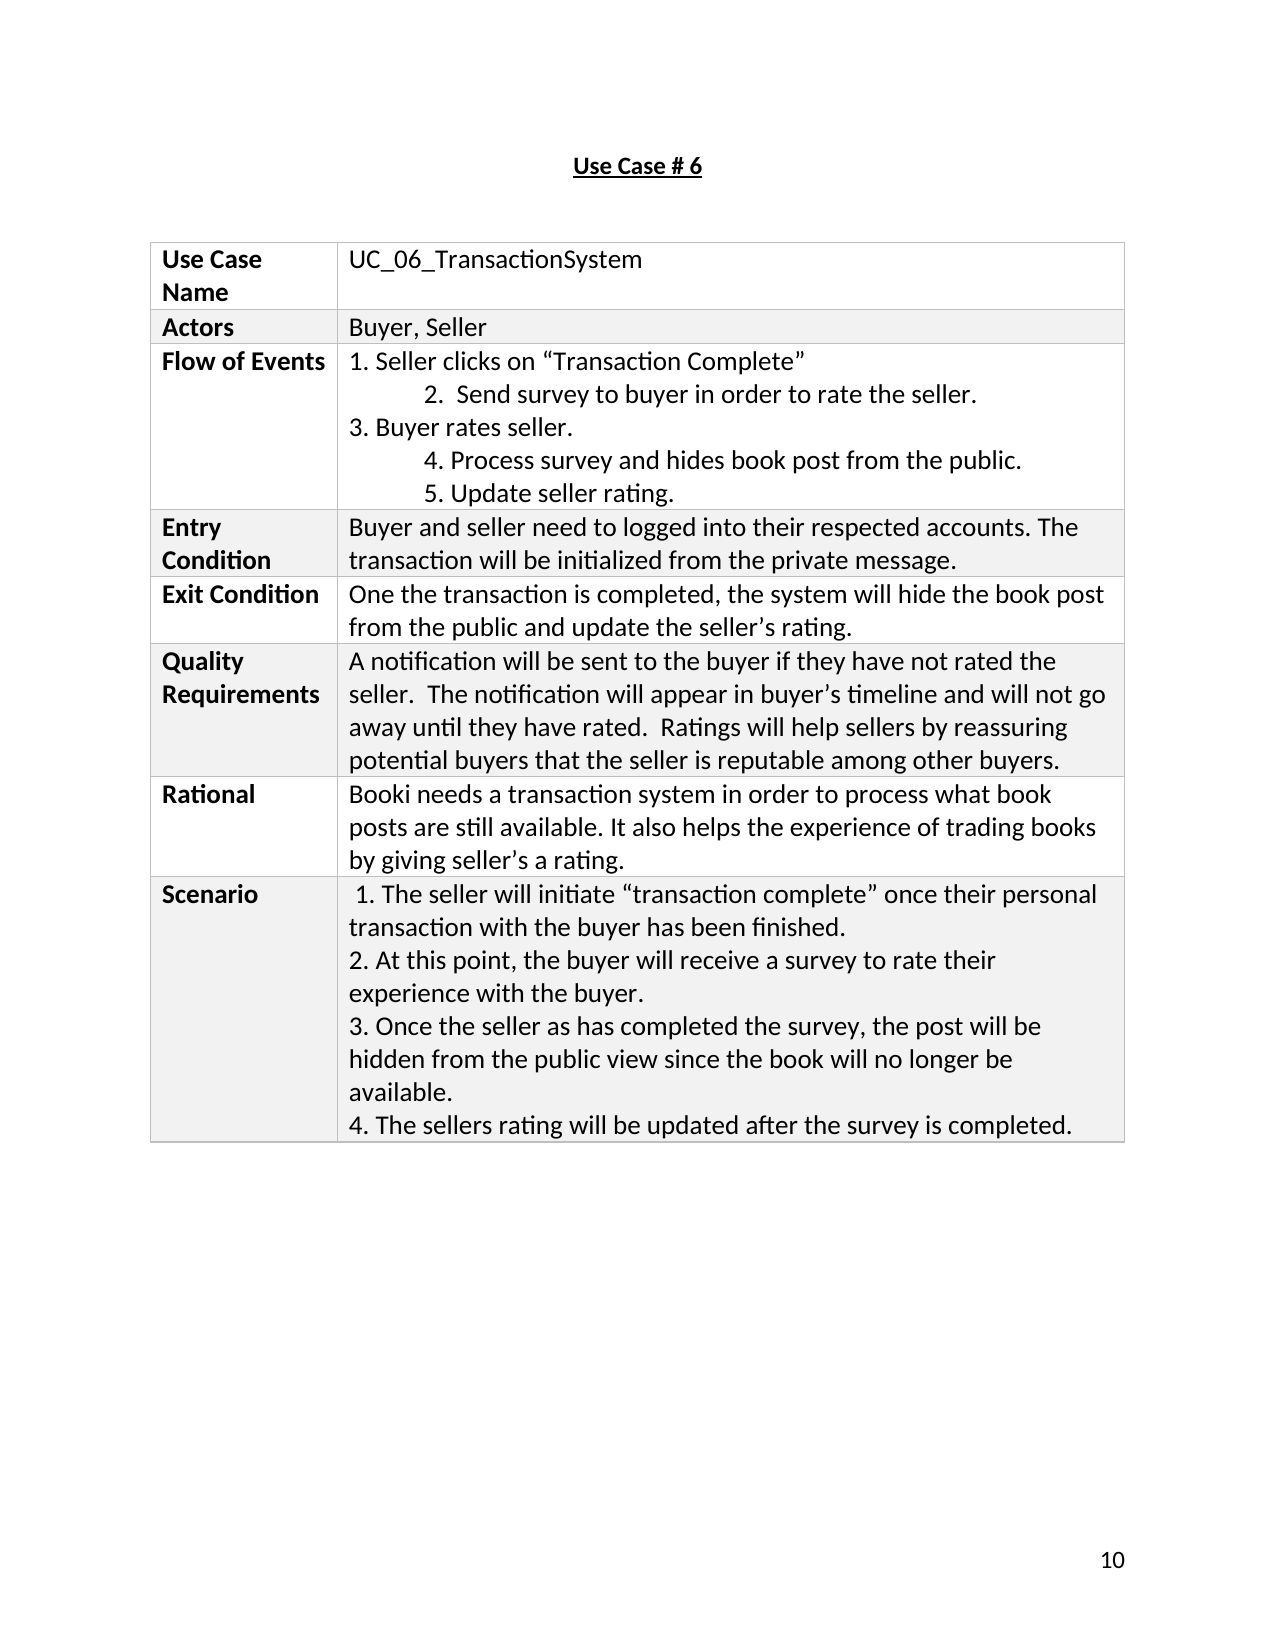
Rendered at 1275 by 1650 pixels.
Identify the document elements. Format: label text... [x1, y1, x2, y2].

table_cell Actors [151, 310, 337, 343]
table_cell 1. The seller will initiate “transaction complete” once their personal transaction with the buyer has been finished. 2. At this point, the buyer will receive a survey to rate their experience with the buyer. 3. Once the seller as has completed the survey, the post will be hidden from the public view since the book will no longer be available. 4. The sellers rating will be updated after the survey is completed. [338, 877, 1124, 1141]
table_header Use Case Name [151, 243, 337, 309]
table_cell Scenario [151, 877, 337, 1141]
table_cell Booki needs a transaction system in order to process what book posts are still available. It also helps the experience of trading books by giving seller’s a rating. [338, 777, 1124, 876]
table_cell Buyer, Seller [338, 310, 1124, 343]
table_cell Buyer and seller need to logged into their respected accounts. The transaction will be initialized from the private message. [338, 510, 1124, 576]
table_cell Quality Requirements [151, 644, 337, 776]
table_cell 1. Seller clicks on “Transaction Complete” 2. Send survey to buyer in order to rate the seller. 3. Buyer rates seller. 4. Process survey and hides book post from the public. 5. Update seller rating. [338, 344, 1124, 509]
table_cell One the transaction is completed, the system will hide the book post from the public and update the seller’s rating. [338, 577, 1124, 643]
table_cell Flow of Events [151, 344, 337, 509]
table_cell Rational [151, 777, 337, 876]
table_cell A notification will be sent to the buyer if they have not rated the seller. The notification will appear in buyer’s timeline and will not go away until they have rated. Ratings will help sellers by reassuring potential buyers that the seller is reputable among other buyers. [338, 644, 1124, 776]
table_cell Exit Condition [151, 577, 337, 643]
table_header UC_06_TransactionSystem [338, 243, 1124, 309]
text Use Case # 6 [150, 150, 1125, 181]
table_cell Entry Condition [151, 510, 337, 576]
